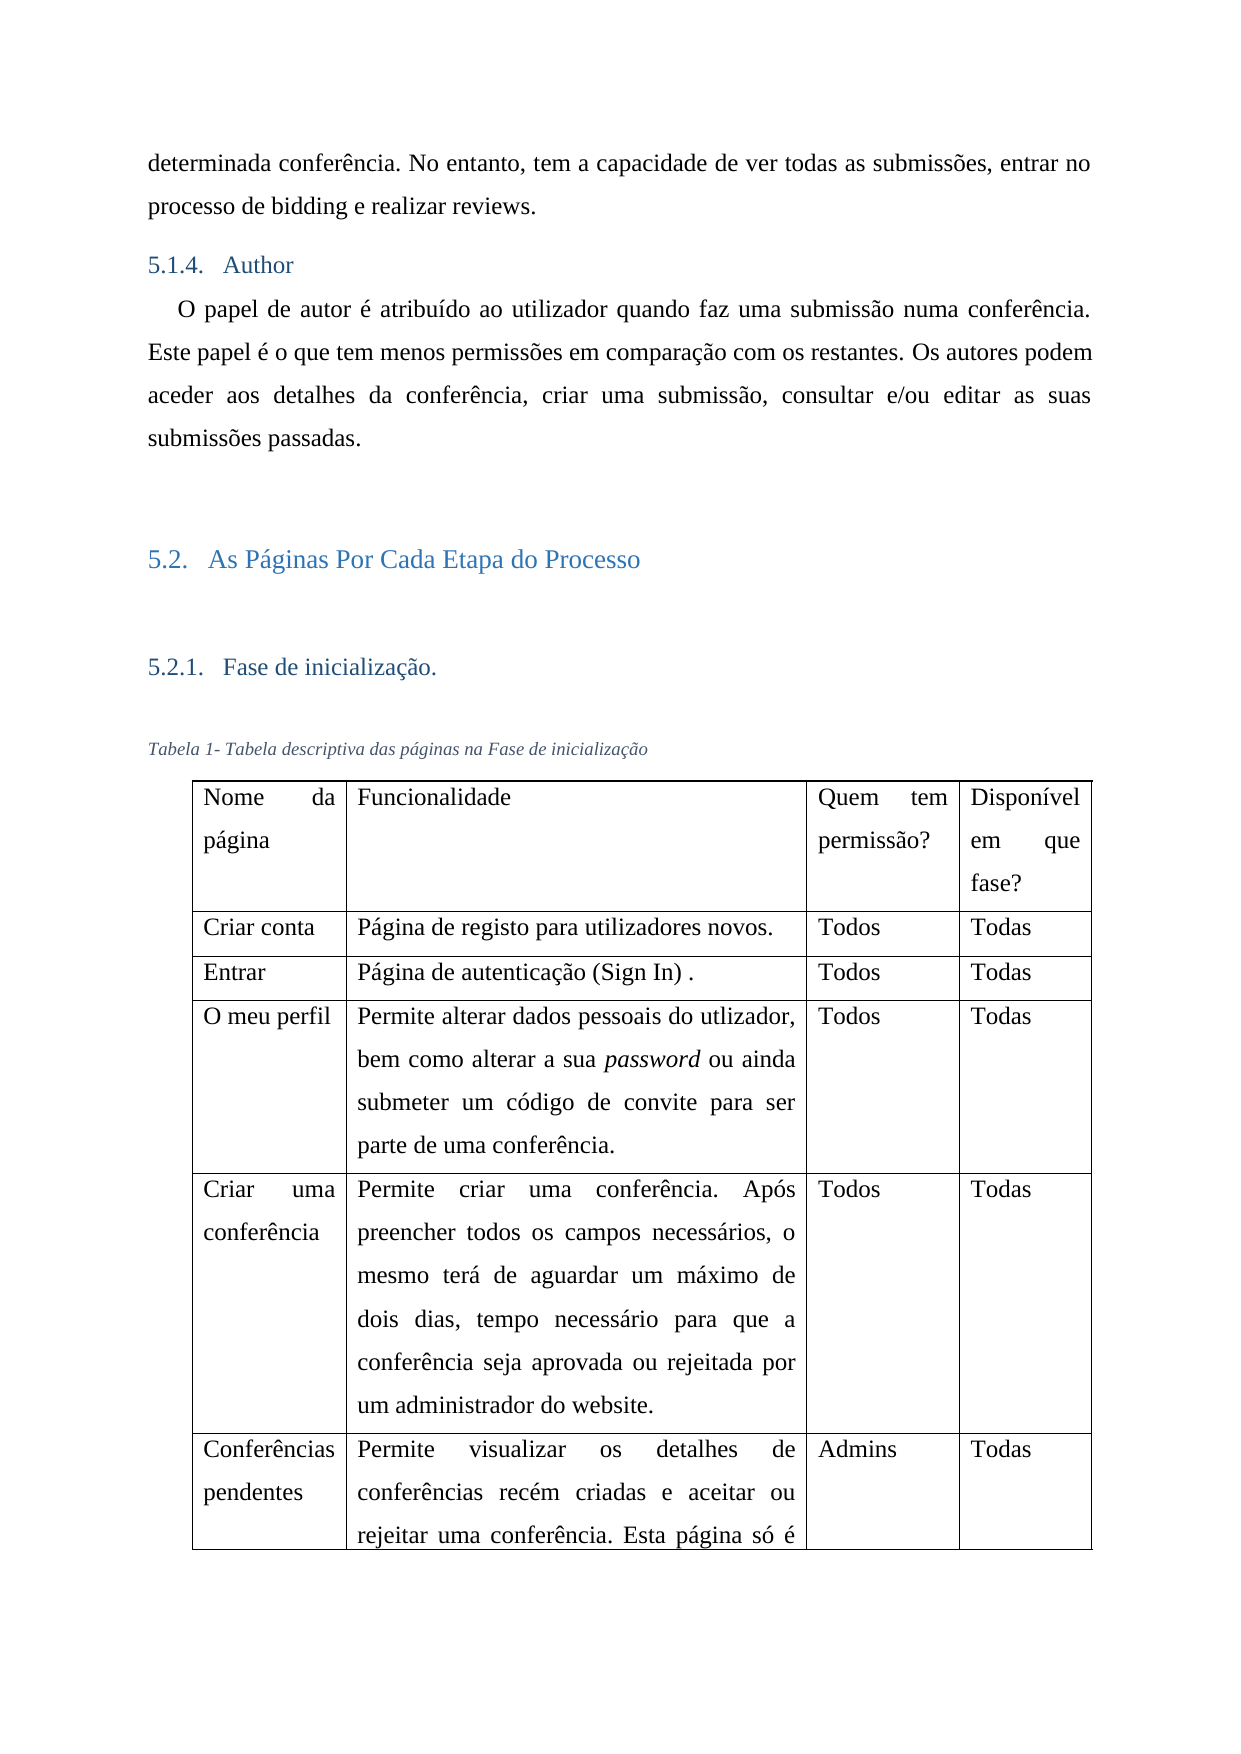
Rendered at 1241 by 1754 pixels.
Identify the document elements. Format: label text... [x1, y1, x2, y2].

text O papel de autor é atribuído ao utilizador quando faz uma submissão numa conferência. Este papel é o que tem menos permissões em comparação com os restantes. Os autores podem aceder aos detalhes da conferência, criar uma submissão, consultar e/ou editar as suas submissões passadas. [148, 294, 1092, 452]
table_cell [347, 1434, 806, 1549]
table_header Funcionalidade [347, 782, 806, 911]
subtitle As Páginas Por Cada Etapa do Processo [148, 543, 1092, 629]
table_cell O meu perfil [193, 1001, 346, 1173]
table_cell Admins [807, 1434, 959, 1549]
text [148, 148, 1092, 219]
subtitle Fase de inicialização. [148, 652, 1092, 681]
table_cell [193, 1434, 346, 1549]
table_cell Permite criar uma conferência. Após preencher todos os campos necessários, o mesmo terá de aguardar um máximo de dois dias, tempo necessário para que a conferência seja aprovada ou rejeitada por um administrador do website. [347, 1174, 806, 1433]
table_cell Todos [807, 1174, 959, 1433]
table_cell Entrar [193, 957, 346, 1000]
table_cell Criar uma conferência [193, 1174, 346, 1433]
table_header Disponível em que fase? [960, 782, 1091, 911]
table_cell Todos [807, 1001, 959, 1173]
table_cell Todas [960, 957, 1091, 1000]
table_cell Todas [960, 912, 1091, 956]
table_header Quem tem permissão? [807, 782, 959, 911]
table_cell Todas [960, 1174, 1091, 1433]
table_cell Todas [960, 1434, 1091, 1549]
table_cell Criar conta [193, 912, 346, 956]
table_cell Todos [807, 957, 959, 1000]
table_cell Permite alterar dados pessoais do utlizador, bem como alterar a sua password ou ainda submeter um código de convite para ser parte de uma conferência. [347, 1001, 806, 1173]
text Tabela 1- Tabela descriptiva das páginas na Fase de inicialização [148, 738, 1092, 759]
table_header Nome da página [193, 782, 346, 911]
subtitle Author [148, 251, 1092, 279]
table_cell Página de autenticação (Sign In) . [347, 957, 806, 1000]
table_cell Todos [807, 912, 959, 956]
table_cell Todas [960, 1001, 1091, 1173]
table_cell Página de registo para utilizadores novos. [347, 912, 806, 956]
